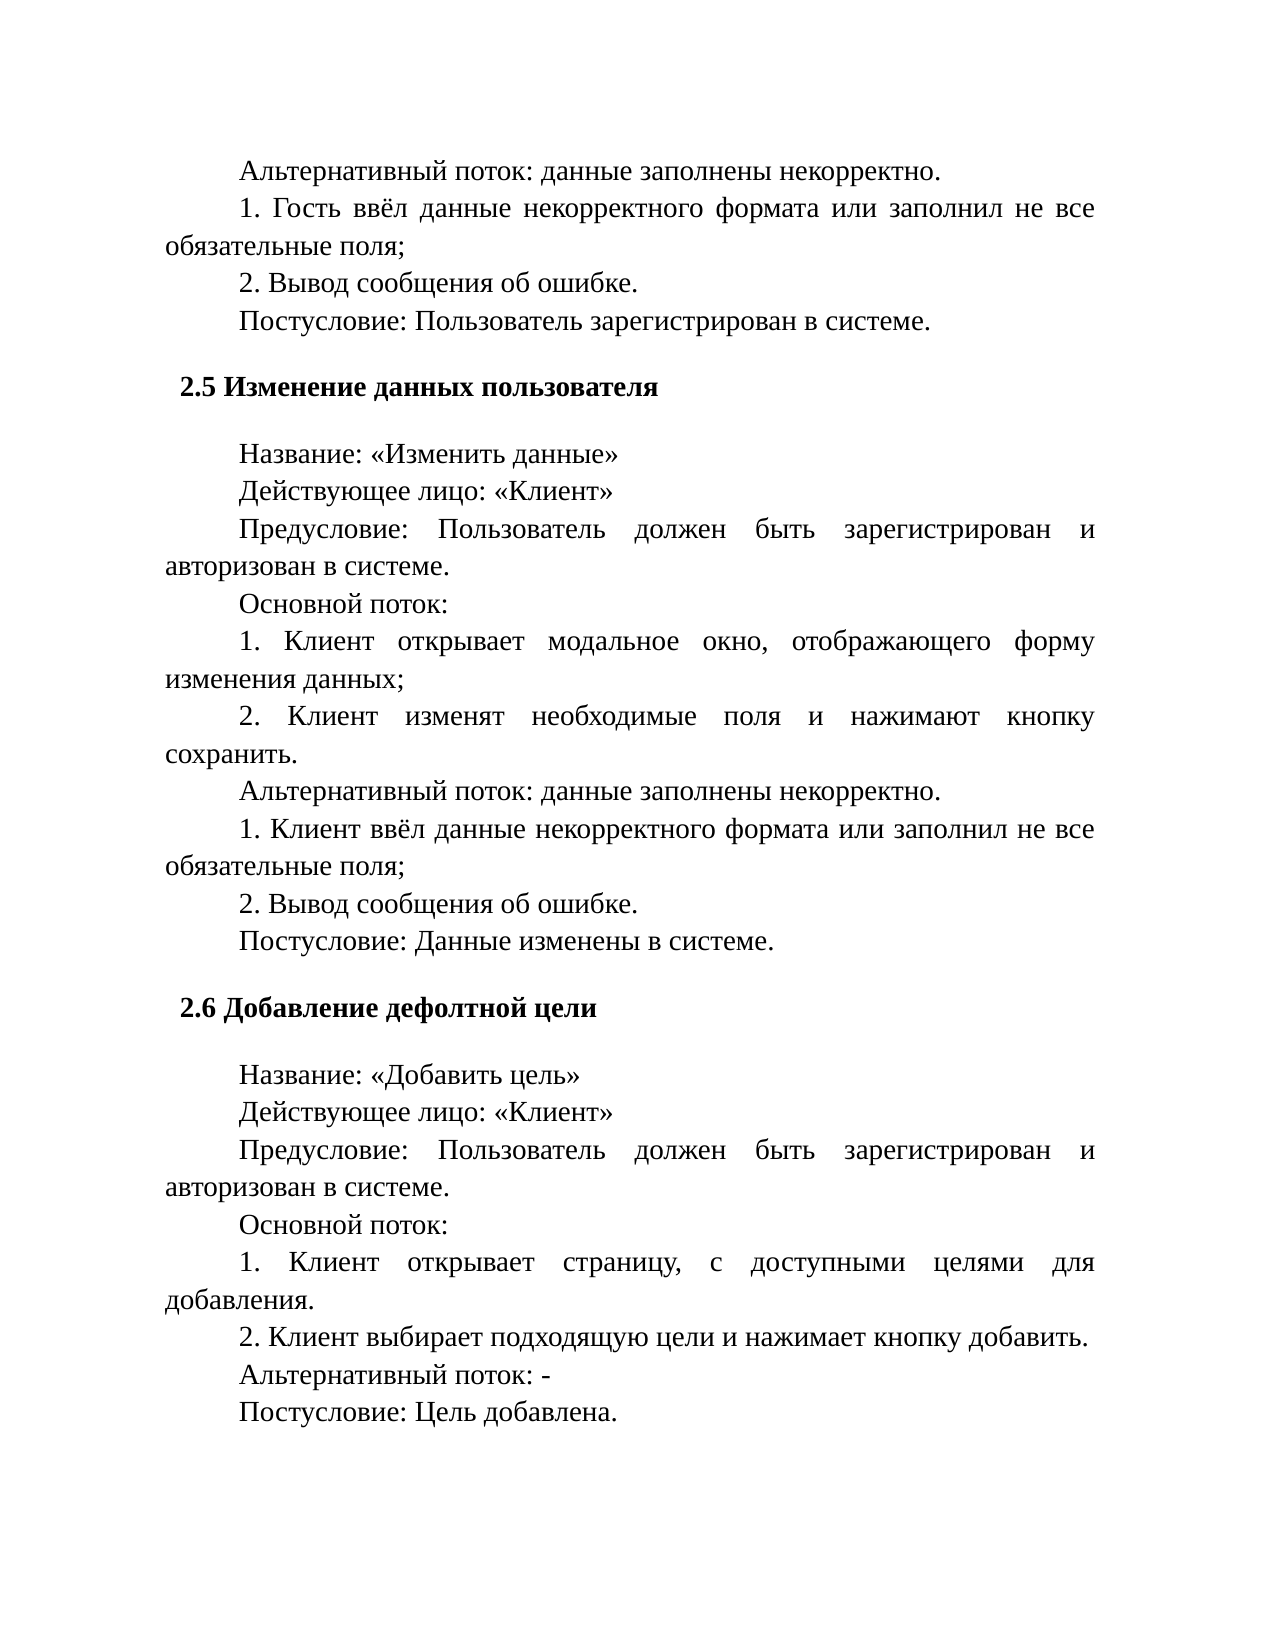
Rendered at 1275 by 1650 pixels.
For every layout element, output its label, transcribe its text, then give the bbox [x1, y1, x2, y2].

text Действующее лицо: «Клиент» [165, 471, 1096, 508]
text Альтернативный поток: данные заполнены некорректно. [165, 150, 1096, 187]
text Основной поток: [165, 583, 1096, 621]
text 2.6 Добавление дефолтной цели [179, 987, 1095, 1025]
text Действующее лицо: «Клиент» [165, 1092, 1096, 1129]
text Постусловие: Пользователь зарегистрирован в системе. [165, 300, 1096, 337]
text 1. Клиент ввёл данные некорректного формата или заполнил не все обязательные поля; [165, 808, 1096, 883]
text Постусловие: Данные изменены в системе. [165, 921, 1096, 958]
text Альтернативный поток: данные заполнены некорректно. [165, 771, 1096, 808]
text Постусловие: Цель добавлена. [165, 1392, 1096, 1429]
text 1. Клиент открывает модальное окно, отображающего форму изменения данных; [165, 621, 1096, 696]
text Название: «Добавить цель» [165, 1054, 1096, 1092]
text Предусловие: Пользователь должен быть зарегистрирован и авторизован в системе. [165, 1129, 1096, 1204]
text Название: «Изменить данные» [165, 433, 1096, 471]
text 2. Клиент выбирает подходящую цели и нажимает кнопку добавить. [165, 1317, 1096, 1354]
text Альтернативный поток: - [165, 1354, 1096, 1392]
text 1. Гость ввёл данные некорректного формата или заполнил не все обязательные поля; [165, 187, 1096, 262]
text 2. Клиент изменят необходимые поля и нажимают кнопку сохранить. [165, 696, 1096, 771]
text 2. Вывод сообщения об ошибке. [165, 883, 1096, 921]
text 2. Вывод сообщения об ошибке. [165, 262, 1096, 300]
text 1. Клиент открывает страницу, с доступными целями для добавления. [165, 1242, 1096, 1317]
text Предусловие: Пользователь должен быть зарегистрирован и авторизован в системе. [165, 508, 1096, 583]
text Основной поток: [165, 1204, 1096, 1242]
text 2.5 Изменение данных пользователя [179, 367, 1095, 404]
